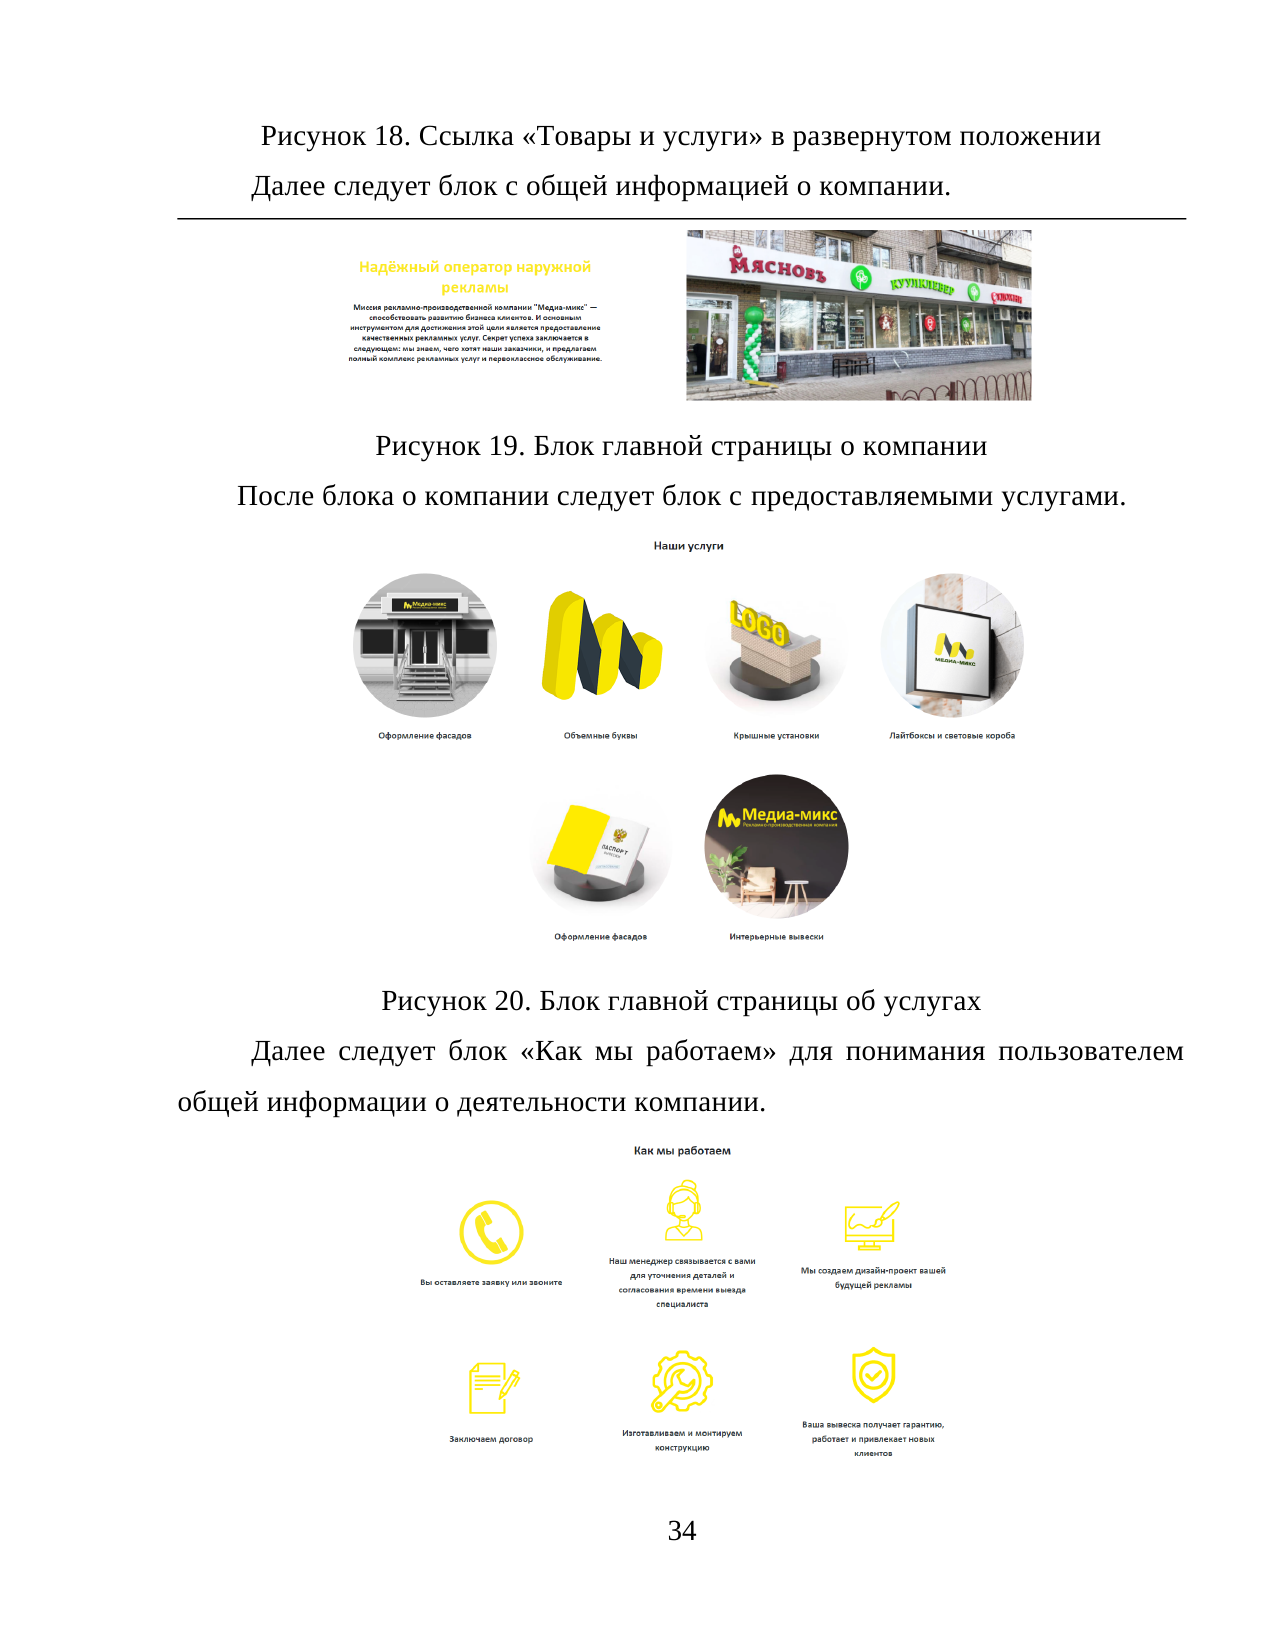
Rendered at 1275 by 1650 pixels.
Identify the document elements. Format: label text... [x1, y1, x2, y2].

text Рисунок 19. Блок главной страницы о компании [177, 428, 1186, 461]
text Далее следует блок с общей информацией о компании. [177, 168, 1186, 202]
text После блока о компании следует блок с предоставляемыми услугами. [177, 478, 1186, 511]
picture [177, 1133, 1187, 1473]
text Далее следует блок «Как мы работаем» для понимания пользователем общей информации о деятельности компании. [177, 1033, 1186, 1117]
picture [177, 218, 1187, 411]
picture [177, 528, 1187, 967]
text Рисунок 18. Ссылка «Товары и услуги» в развернутом положении [177, 118, 1186, 152]
text Рисунок 20. Блок главной страницы об услугах [177, 983, 1186, 1017]
